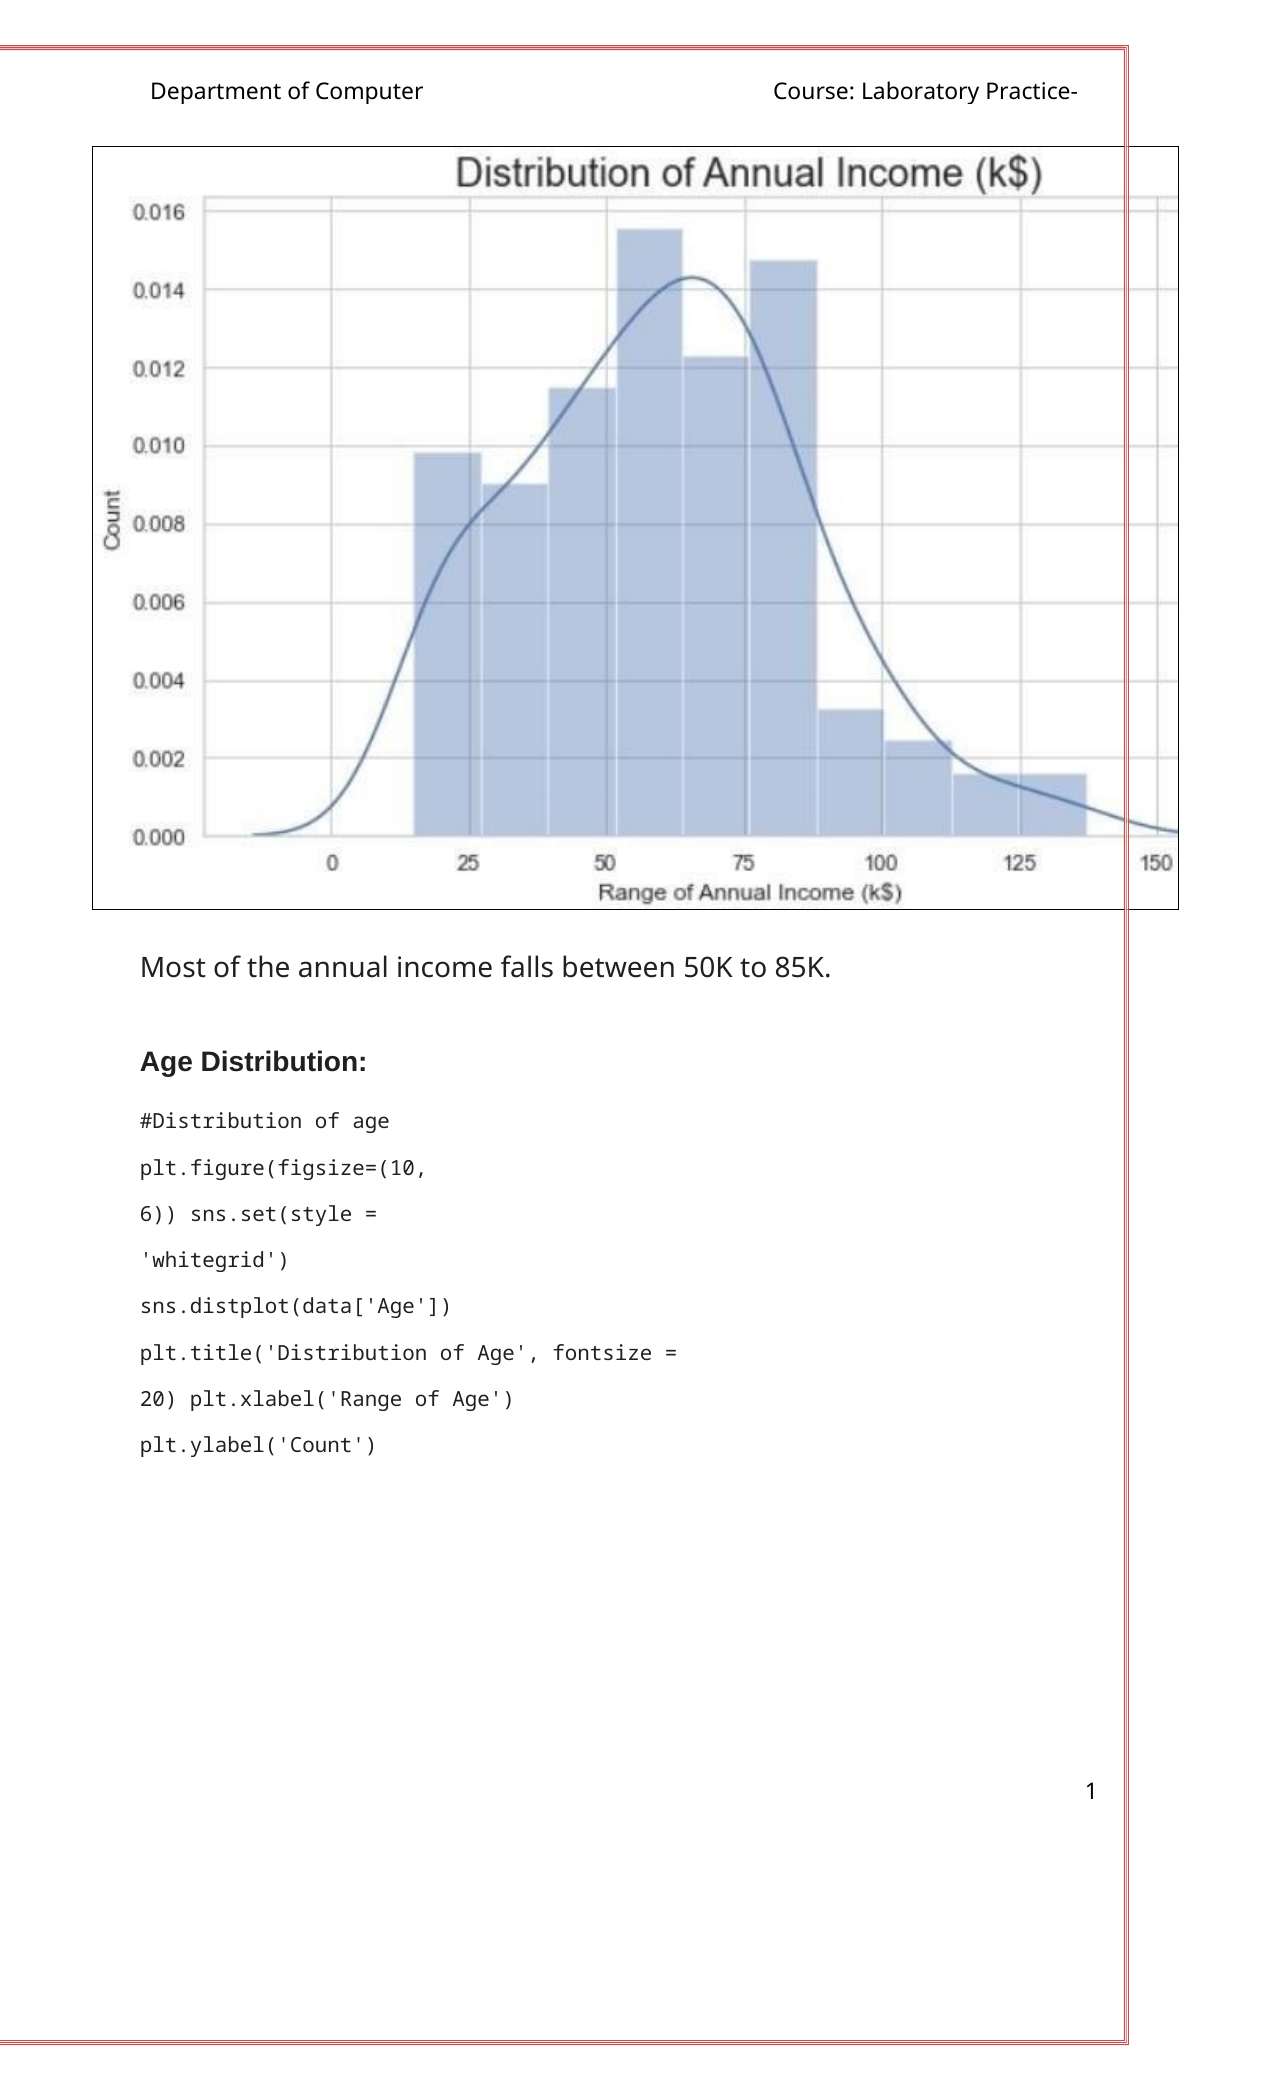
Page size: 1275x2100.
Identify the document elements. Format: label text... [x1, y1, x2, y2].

subtitle Age Distribution: [139, 1045, 1244, 1077]
text plt.title('Distribution of Age', fontsize = 20) plt.xlabel('Range of Age') [139, 1338, 680, 1413]
text Most of the annual income falls between 50K to 85K. [139, 948, 1244, 986]
picture [1129, 147, 1178, 909]
text plt.ylabel('Count') [139, 1431, 1244, 1459]
text 1 [27, 1775, 1098, 1806]
text #Distribution of age plt.figure(figsize=(10, 6)) sns.set(style = 'whitegrid') sns.distplot(data['Age']) [139, 1107, 462, 1320]
picture [93, 147, 1123, 909]
